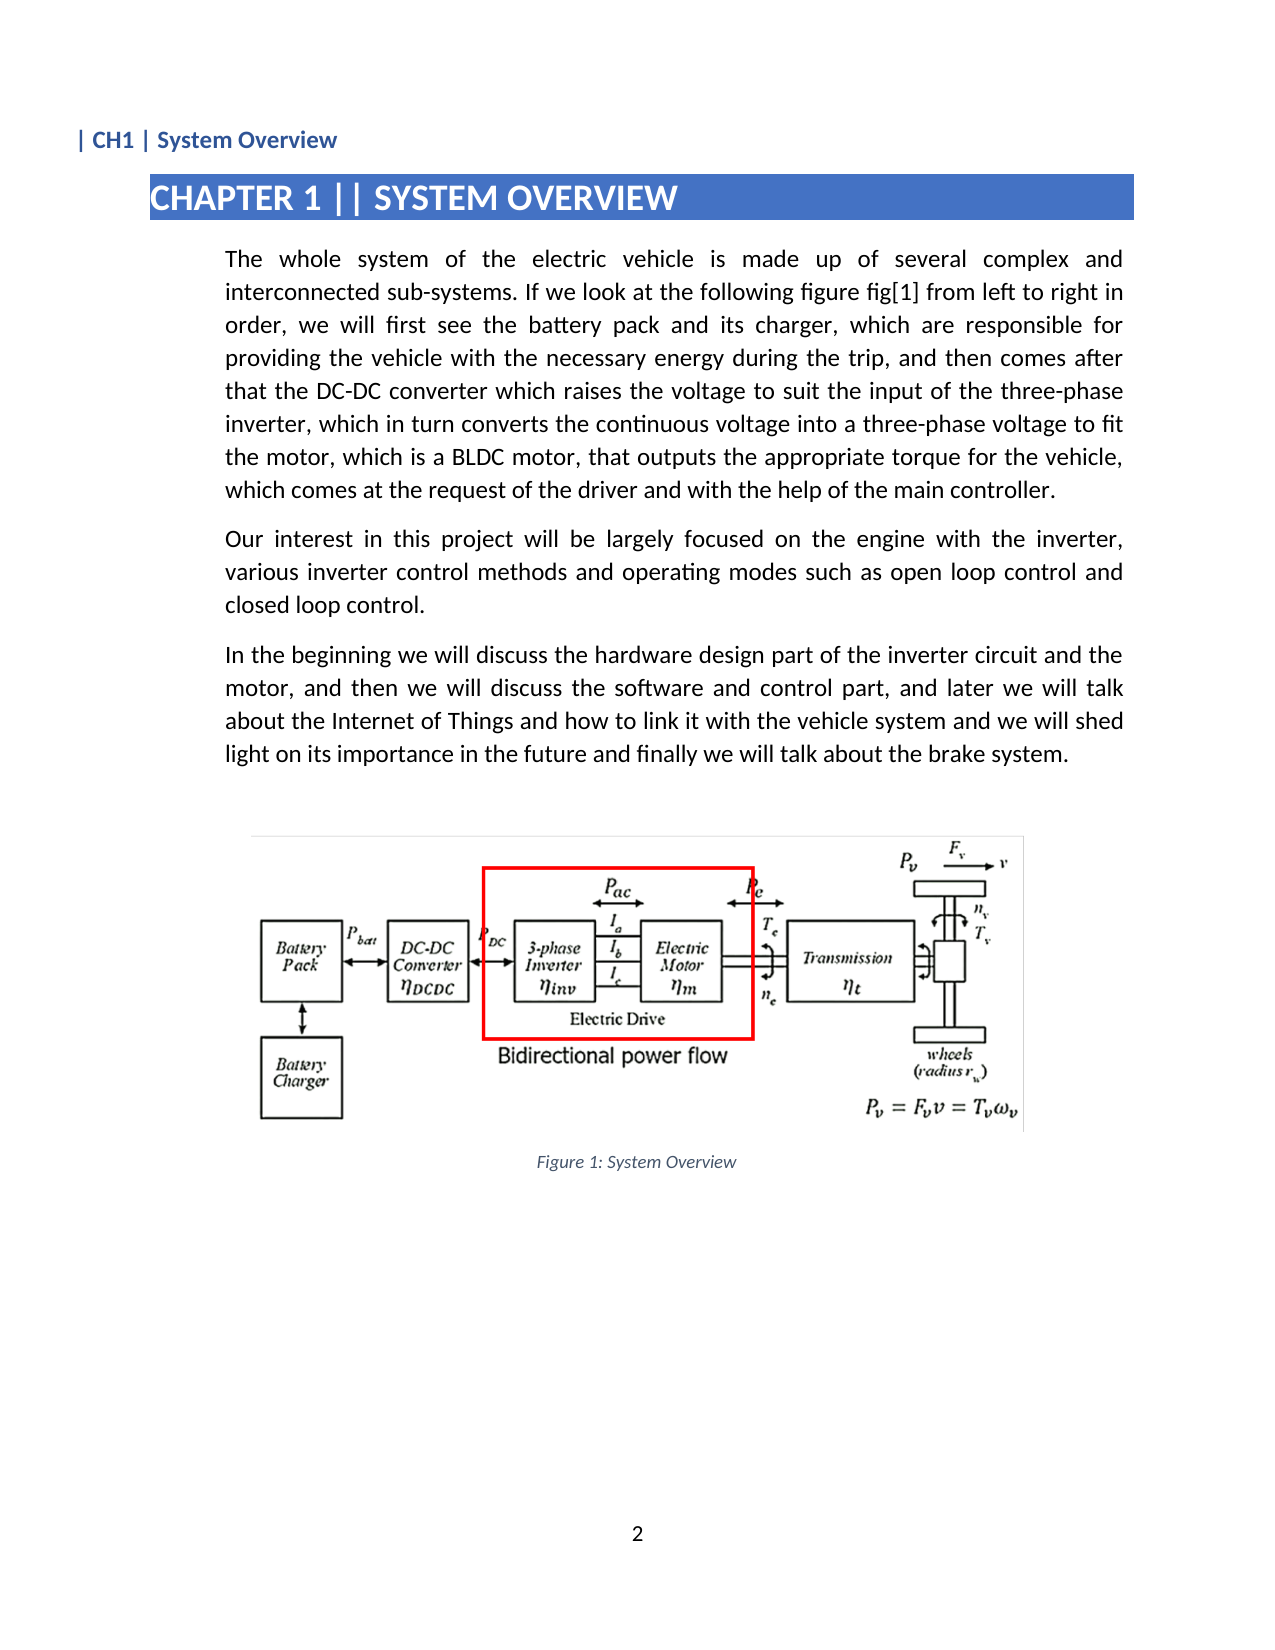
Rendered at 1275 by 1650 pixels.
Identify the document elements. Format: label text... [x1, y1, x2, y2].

text Figure 1: System Overview [75, 1150, 1200, 1173]
text The whole system of the electric vehicle is made up of several complex and interconnected sub-systems. If we look at the following figure fig[1] from left to right in order, we will first see the battery pack and its charger, which are responsible for providing the vehicle with the necessary energy during the trip, and then comes after that the DC-DC converter which raises the voltage to suit the input of the three-phase inverter, which in turn converts the continuous voltage into a three-phase voltage to fit the motor, which is a BLDC motor, that outputs the appropriate torque for the vehicle, which comes at the request of the driver and with the help of the main controller. [225, 243, 1125, 504]
text Our interest in this project will be largely focused on the engine with the inverter, various inverter control methods and operating modes such as open loop control and closed loop control. [225, 523, 1125, 620]
text | CH1 | System Overview [75, 124, 1200, 155]
text In the beginning we will discuss the hardware design part of the inverter circuit and the motor, and then we will discuss the software and control part, and later we will talk about the Internet of Things and how to link it with the vehicle system and we will shed light on its importance in the future and finally we will talk about the brake system. [225, 639, 1125, 768]
text CHAPTER 1 || SYSTEM OVERVIEW [150, 174, 1134, 220]
picture [251, 834, 1024, 1132]
